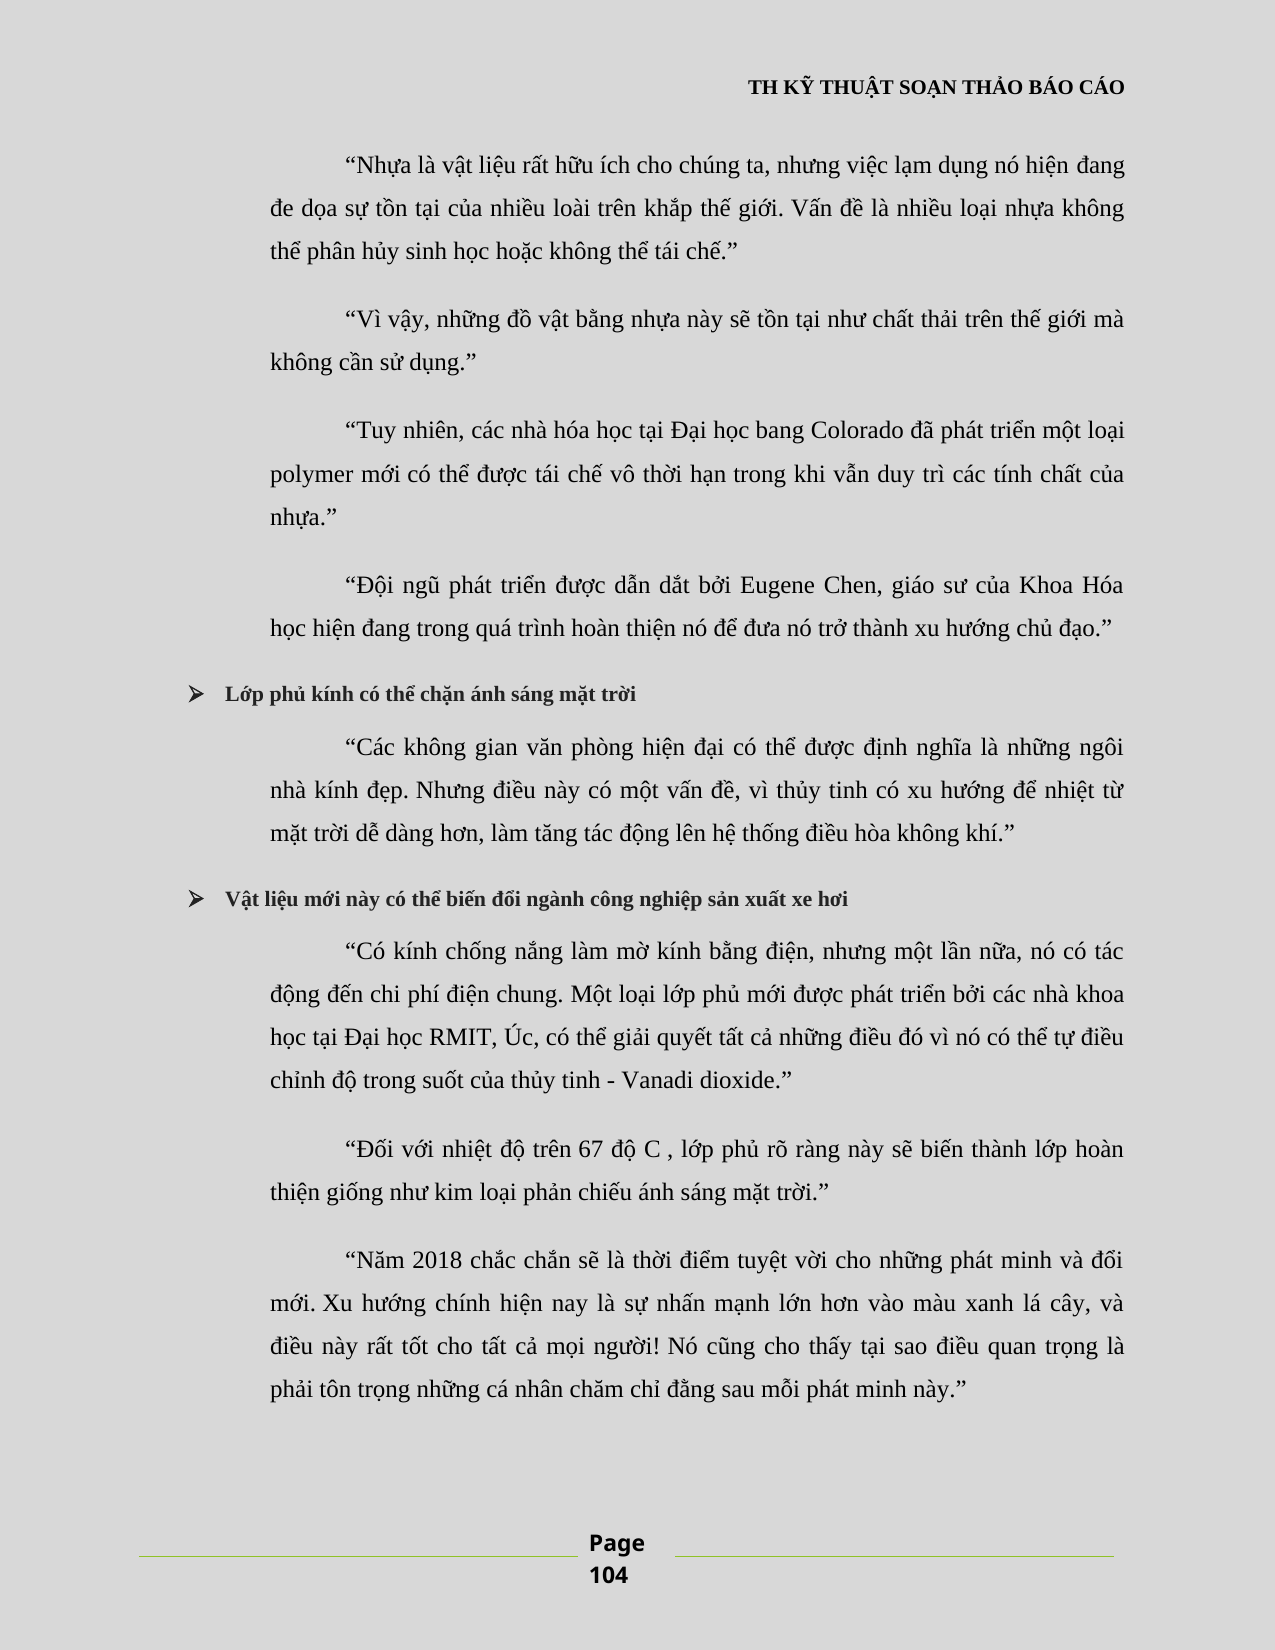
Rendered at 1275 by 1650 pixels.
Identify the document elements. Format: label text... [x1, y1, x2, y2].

subtitle “Đối với nhiệt độ trên 67 độ C , lớp phủ rõ ràng này sẽ biến thành lớp hoàn thiện giống như kim loại phản chiếu ánh sáng mặt trời.” [270, 1134, 1125, 1206]
subtitle Lớp phủ kính có thể chặn ánh sáng mặt trời [187, 681, 1125, 706]
subtitle “Đội ngũ phát triển được dẫn dắt bởi Eugene Chen, giáo sư của Khoa Hóa học hiện đang trong quá trình hoàn thiện nó để đưa nó trở thành xu hướng chủ đạo.” [270, 570, 1125, 642]
subtitle “Năm 2018 chắc chắn sẽ là thời điểm tuyệt vời cho những phát minh và đổi mới. Xu hướng chính hiện nay là sự nhấn mạnh lớn hơn vào màu xanh lá cây, và điều này rất tốt cho tất cả mọi người! Nó cũng cho thấy tại sao điều quan trọng là phải tôn trọng những cá nhân chăm chỉ đằng sau mỗi phát minh này.” [270, 1245, 1125, 1403]
subtitle “Vì vậy, những đồ vật bằng nhựa này sẽ tồn tại như chất thải trên thế giới mà không cần sử dụng.” [270, 304, 1125, 376]
subtitle “Các không gian văn phòng hiện đại có thể được định nghĩa là những ngôi nhà kính đẹp. Nhưng điều này có một vấn đề, vì thủy tinh có xu hướng để nhiệt từ mặt trời dễ dàng hơn, làm tăng tác động lên hệ thống điều hòa không khí.” [270, 732, 1125, 847]
subtitle “Tuy nhiên, các nhà hóa học tại Đại học bang Colorado đã phát triển một loại polymer mới có thể được tái chế vô thời hạn trong khi vẫn duy trì các tính chất của nhựa.” [270, 416, 1125, 531]
subtitle “Nhựa là vật liệu rất hữu ích cho chúng ta, nhưng việc lạm dụng nó hiện đang đe dọa sự tồn tại của nhiều loài trên khắp thế giới. Vấn đề là nhiều loại nhựa không thể phân hủy sinh học hoặc không thể tái chế.” [270, 150, 1125, 265]
subtitle “Có kính chống nắng làm mờ kính bằng điện, nhưng một lần nữa, nó có tác động đến chi phí điện chung. Một loại lớp phủ mới được phát triển bởi các nhà khoa học tại Đại học RMIT, Úc, có thể giải quyết tất cả những điều đó vì nó có thể tự điều chỉnh độ trong suốt của thủy tinh - Vanadi dioxide.” [270, 936, 1125, 1094]
subtitle Vật liệu mới này có thể biến đổi ngành công nghiệp sản xuất xe hơi [187, 886, 1125, 911]
